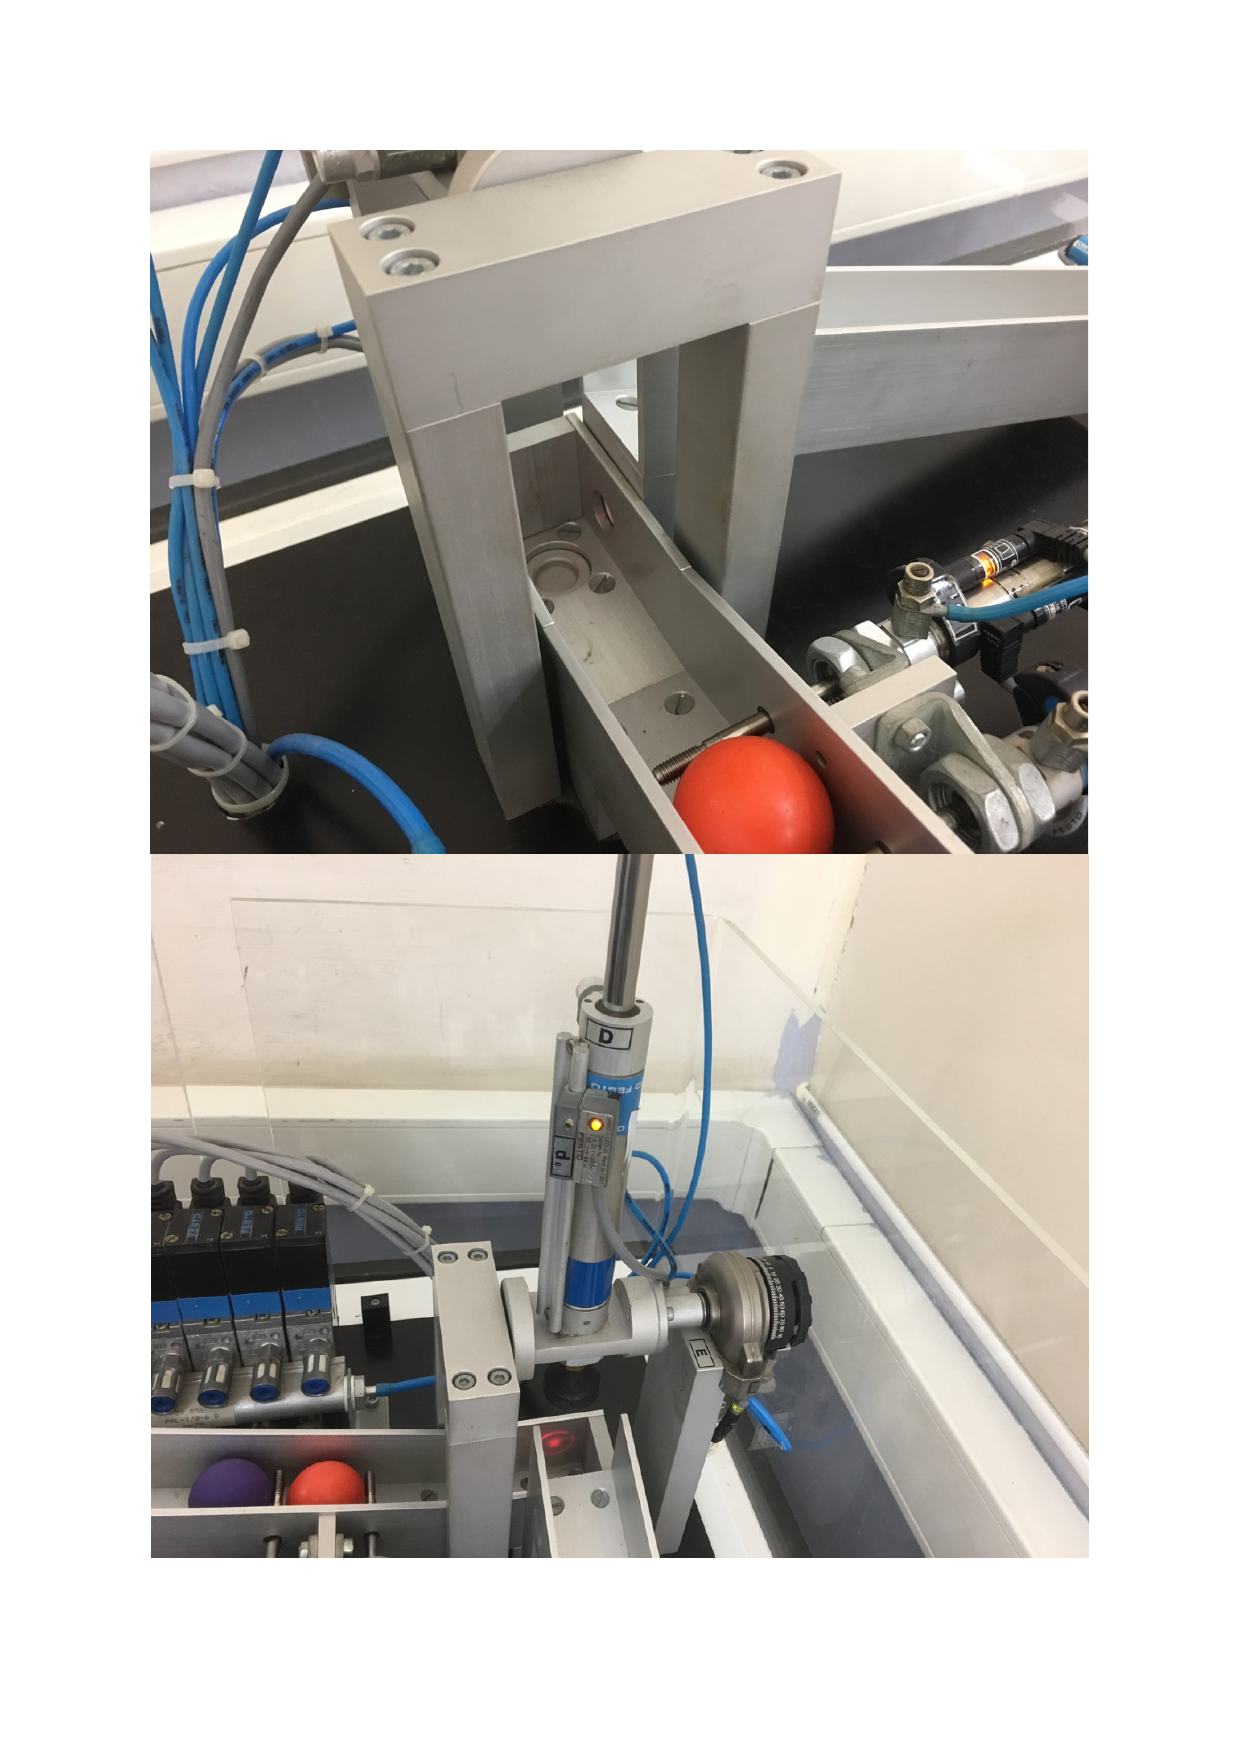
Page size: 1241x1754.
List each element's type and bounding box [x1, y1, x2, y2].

picture [150, 150, 1089, 1558]
